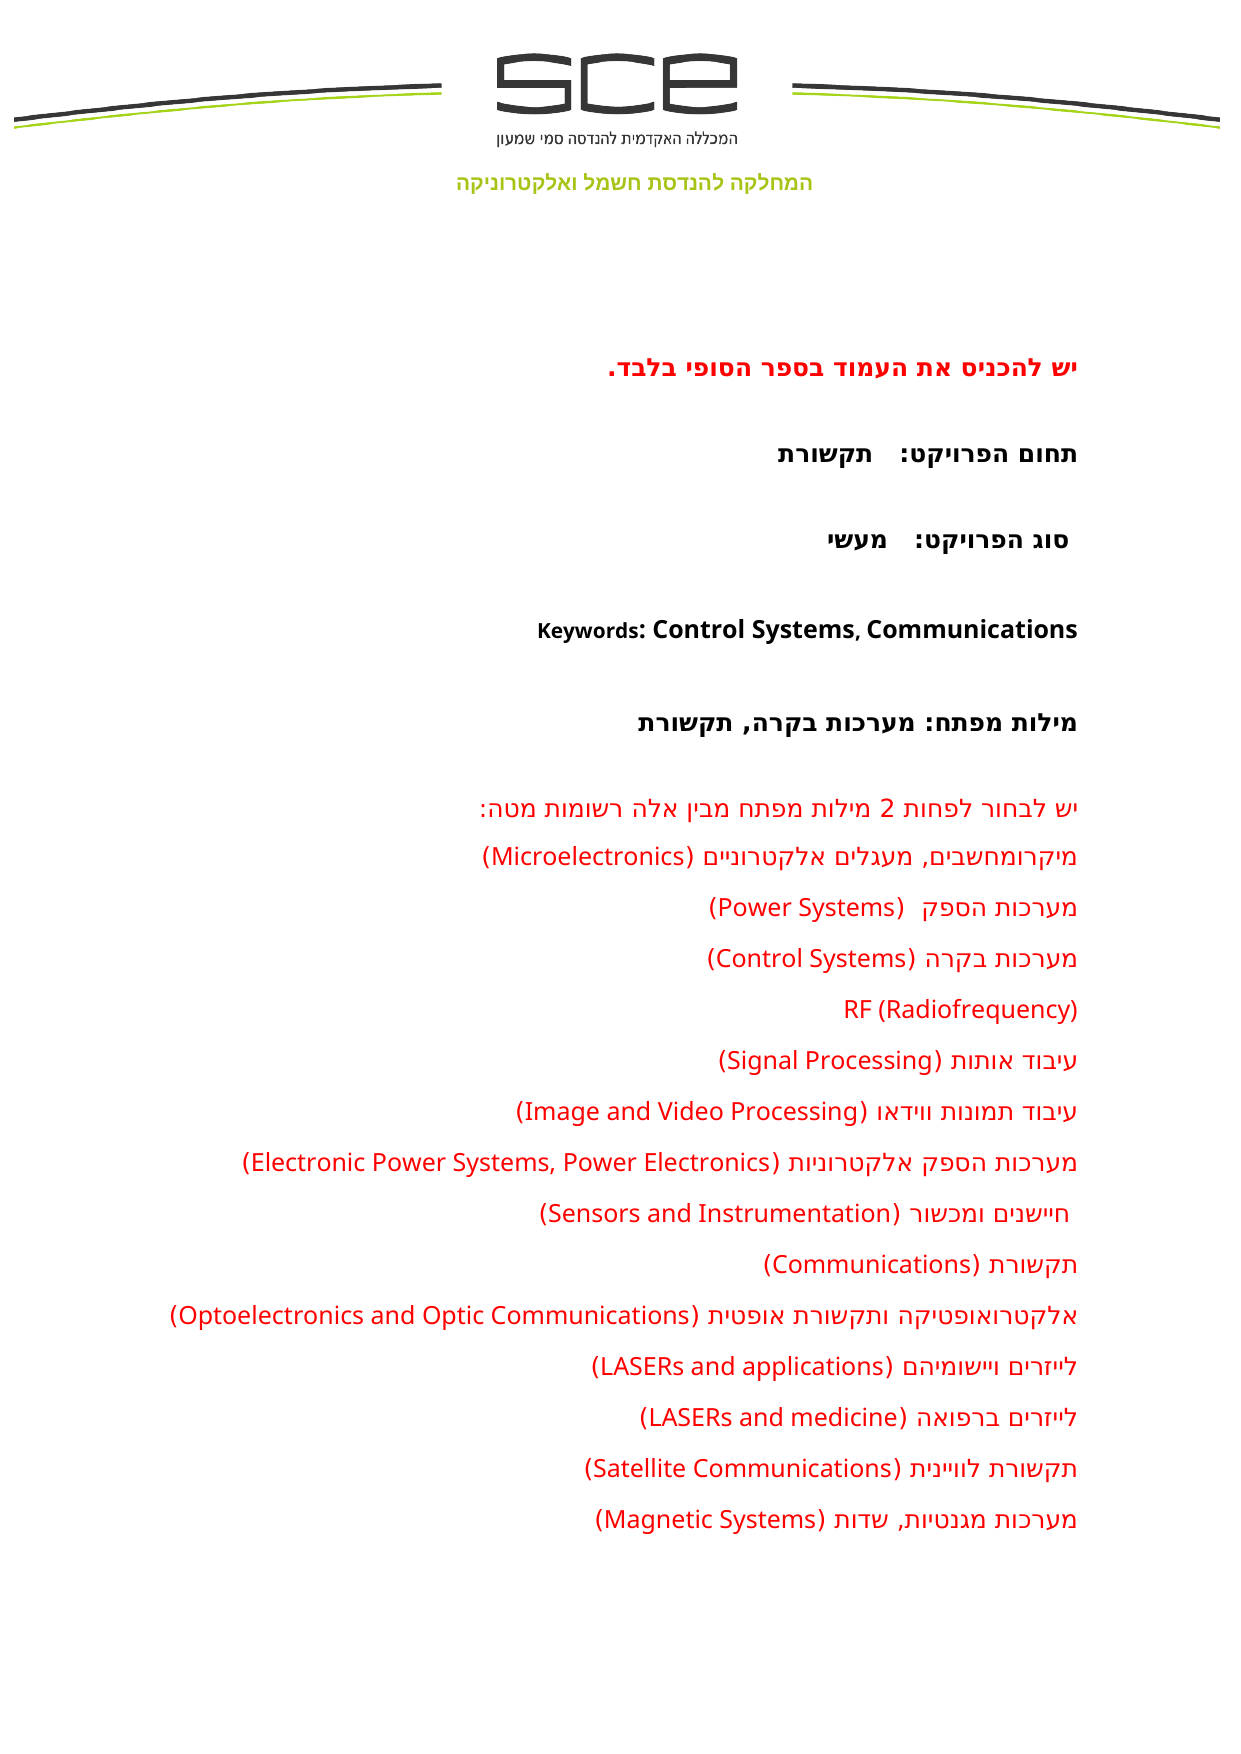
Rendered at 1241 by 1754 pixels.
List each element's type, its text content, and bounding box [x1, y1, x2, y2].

text עיבוד תמונות ווידאו (Image and Video Processing) [141, 1093, 1078, 1127]
text יש להכניס את העמוד בספר הסופי בלבד. [141, 353, 1078, 382]
text יש לבחור לפחות 2 מילות מפתח מבין אלה רשומות מטה: [141, 794, 1078, 824]
text Keywords: Control Systems, Communications [141, 612, 1078, 646]
text מיקרומחשבים, מעגלים אלקטרוניים (Microelectronics) [141, 838, 1078, 872]
text מערכות בקרה (Control Systems) [141, 940, 1078, 974]
text חיישנים ומכשור (Sensors and Instrumentation) [141, 1196, 1078, 1229]
text לייזרים ויישומיהם (LASERs and applications) [141, 1349, 1078, 1383]
text לייזרים ברפואה (LASERs and medicine) [141, 1400, 1078, 1434]
text מערכות מגנטיות, שדות (Magnetic Systems) [141, 1502, 1078, 1536]
text תחום הפרויקט: תקשורת [141, 439, 1078, 468]
text מערכות הספק (Power Systems) [141, 889, 1078, 923]
text סוג הפרויקט: מעשי [141, 526, 1078, 555]
text תקשורת לוויינית (Satellite Communications) [141, 1451, 1078, 1485]
text עיבוד אותות (Signal Processing) [141, 1042, 1078, 1076]
text מילות מפתח: מערכות בקרה, תקשורת [141, 708, 1078, 737]
text אלקטרואופטיקה ותקשורת אופטית (Optoelectronics and Optic Communications) [141, 1298, 1078, 1332]
text תקשורת (Communications) [141, 1247, 1078, 1281]
text מערכות הספק אלקטרוניות (Electronic Power Systems, Power Electronics) [141, 1144, 1078, 1178]
text RF (Radiofrequency) [141, 991, 1078, 1025]
picture [14, 0, 1221, 191]
